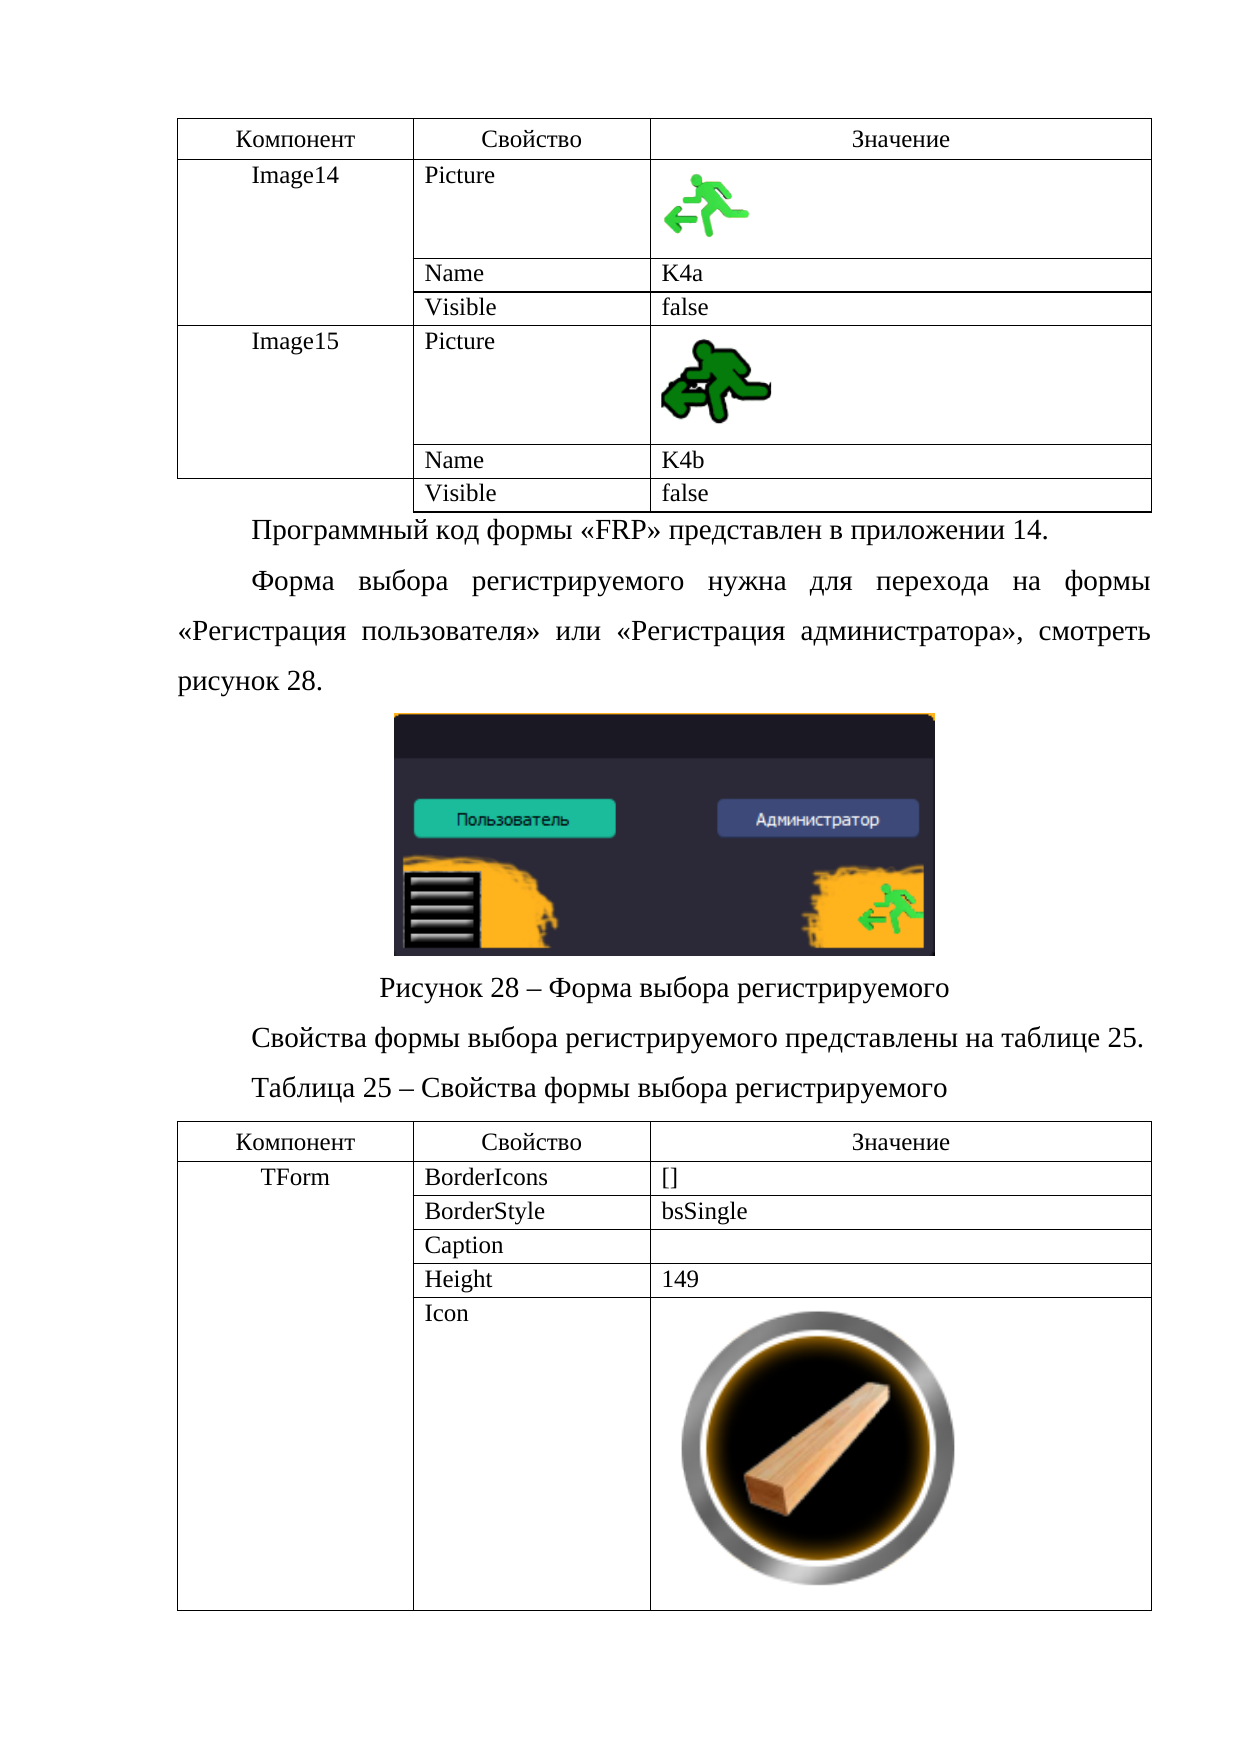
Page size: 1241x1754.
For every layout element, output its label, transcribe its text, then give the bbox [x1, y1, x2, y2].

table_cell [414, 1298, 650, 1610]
text Свойства формы выбора регистрируемого представлены на таблице 25. [177, 1020, 1152, 1054]
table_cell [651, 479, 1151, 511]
text Рисунок 28 – Форма выбора регистрируемого [177, 970, 1152, 1003]
picture [661, 326, 772, 444]
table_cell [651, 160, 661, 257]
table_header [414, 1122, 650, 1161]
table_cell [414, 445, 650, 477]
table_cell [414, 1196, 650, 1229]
text Форма выбора регистрируемого нужна для перехода на формы «Регистрация пользователя» или «Регистрация администратора», смотреть рисунок 28. [177, 563, 1152, 697]
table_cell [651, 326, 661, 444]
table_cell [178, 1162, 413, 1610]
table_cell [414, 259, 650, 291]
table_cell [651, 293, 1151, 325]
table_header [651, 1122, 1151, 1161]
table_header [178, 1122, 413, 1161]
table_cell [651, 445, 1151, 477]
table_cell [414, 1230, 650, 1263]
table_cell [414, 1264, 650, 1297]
list Программный код формы «FRP» представлен в приложении 14. [177, 512, 1152, 546]
text Таблица 25 – Свойства формы выбора регистрируемого [177, 1070, 1152, 1104]
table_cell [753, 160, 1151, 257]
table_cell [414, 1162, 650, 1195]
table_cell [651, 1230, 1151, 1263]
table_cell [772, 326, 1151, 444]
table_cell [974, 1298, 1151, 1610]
picture [394, 713, 935, 956]
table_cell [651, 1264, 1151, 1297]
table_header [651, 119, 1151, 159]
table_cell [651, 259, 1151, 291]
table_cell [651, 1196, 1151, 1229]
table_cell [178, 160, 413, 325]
picture [661, 1297, 974, 1611]
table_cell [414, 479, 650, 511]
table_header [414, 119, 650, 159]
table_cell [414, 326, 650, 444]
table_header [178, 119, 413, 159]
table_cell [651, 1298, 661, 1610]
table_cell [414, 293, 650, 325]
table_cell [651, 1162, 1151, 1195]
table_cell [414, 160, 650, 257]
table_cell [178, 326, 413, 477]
picture [661, 159, 753, 258]
